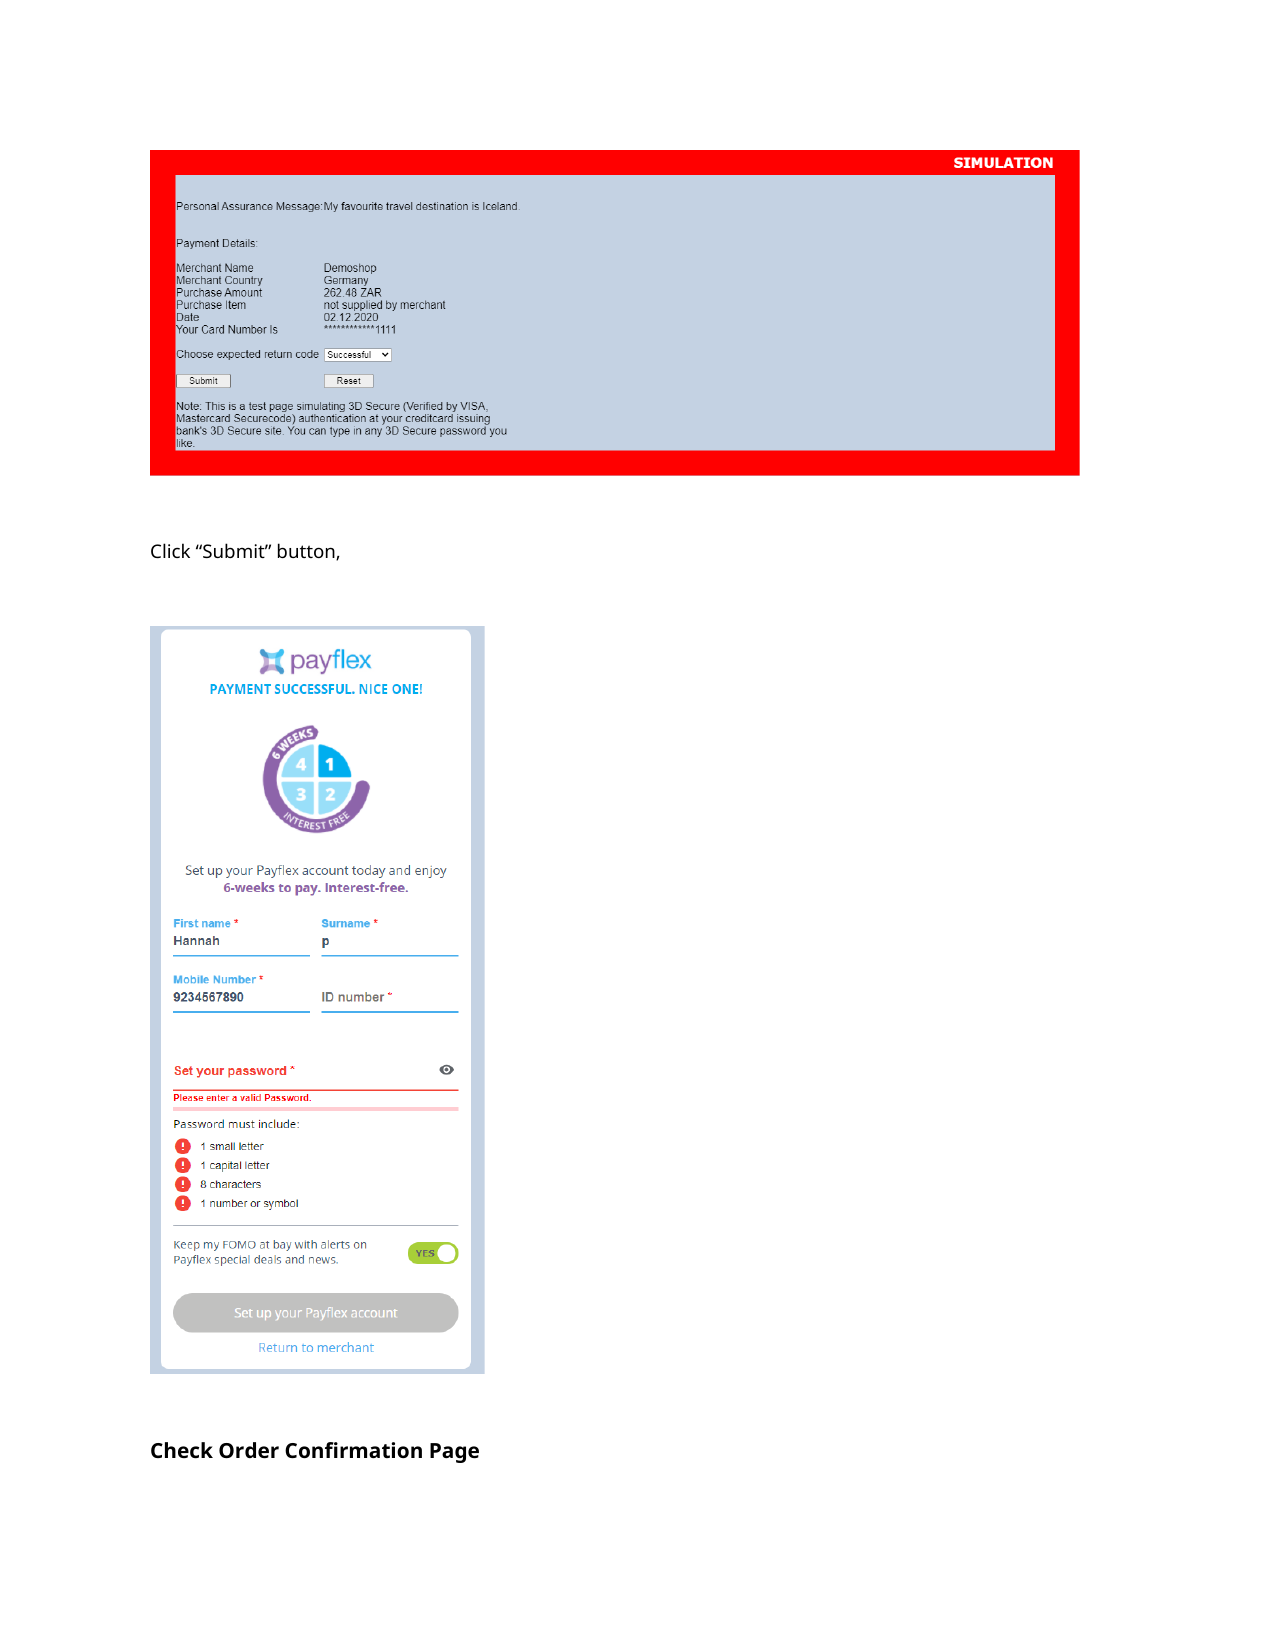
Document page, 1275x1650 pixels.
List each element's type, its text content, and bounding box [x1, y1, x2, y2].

picture [150, 150, 1080, 476]
subtitle Check Order Confirmation Page [150, 1436, 1125, 1464]
picture [150, 626, 485, 1374]
text Click “Submit” button, [150, 538, 1125, 564]
